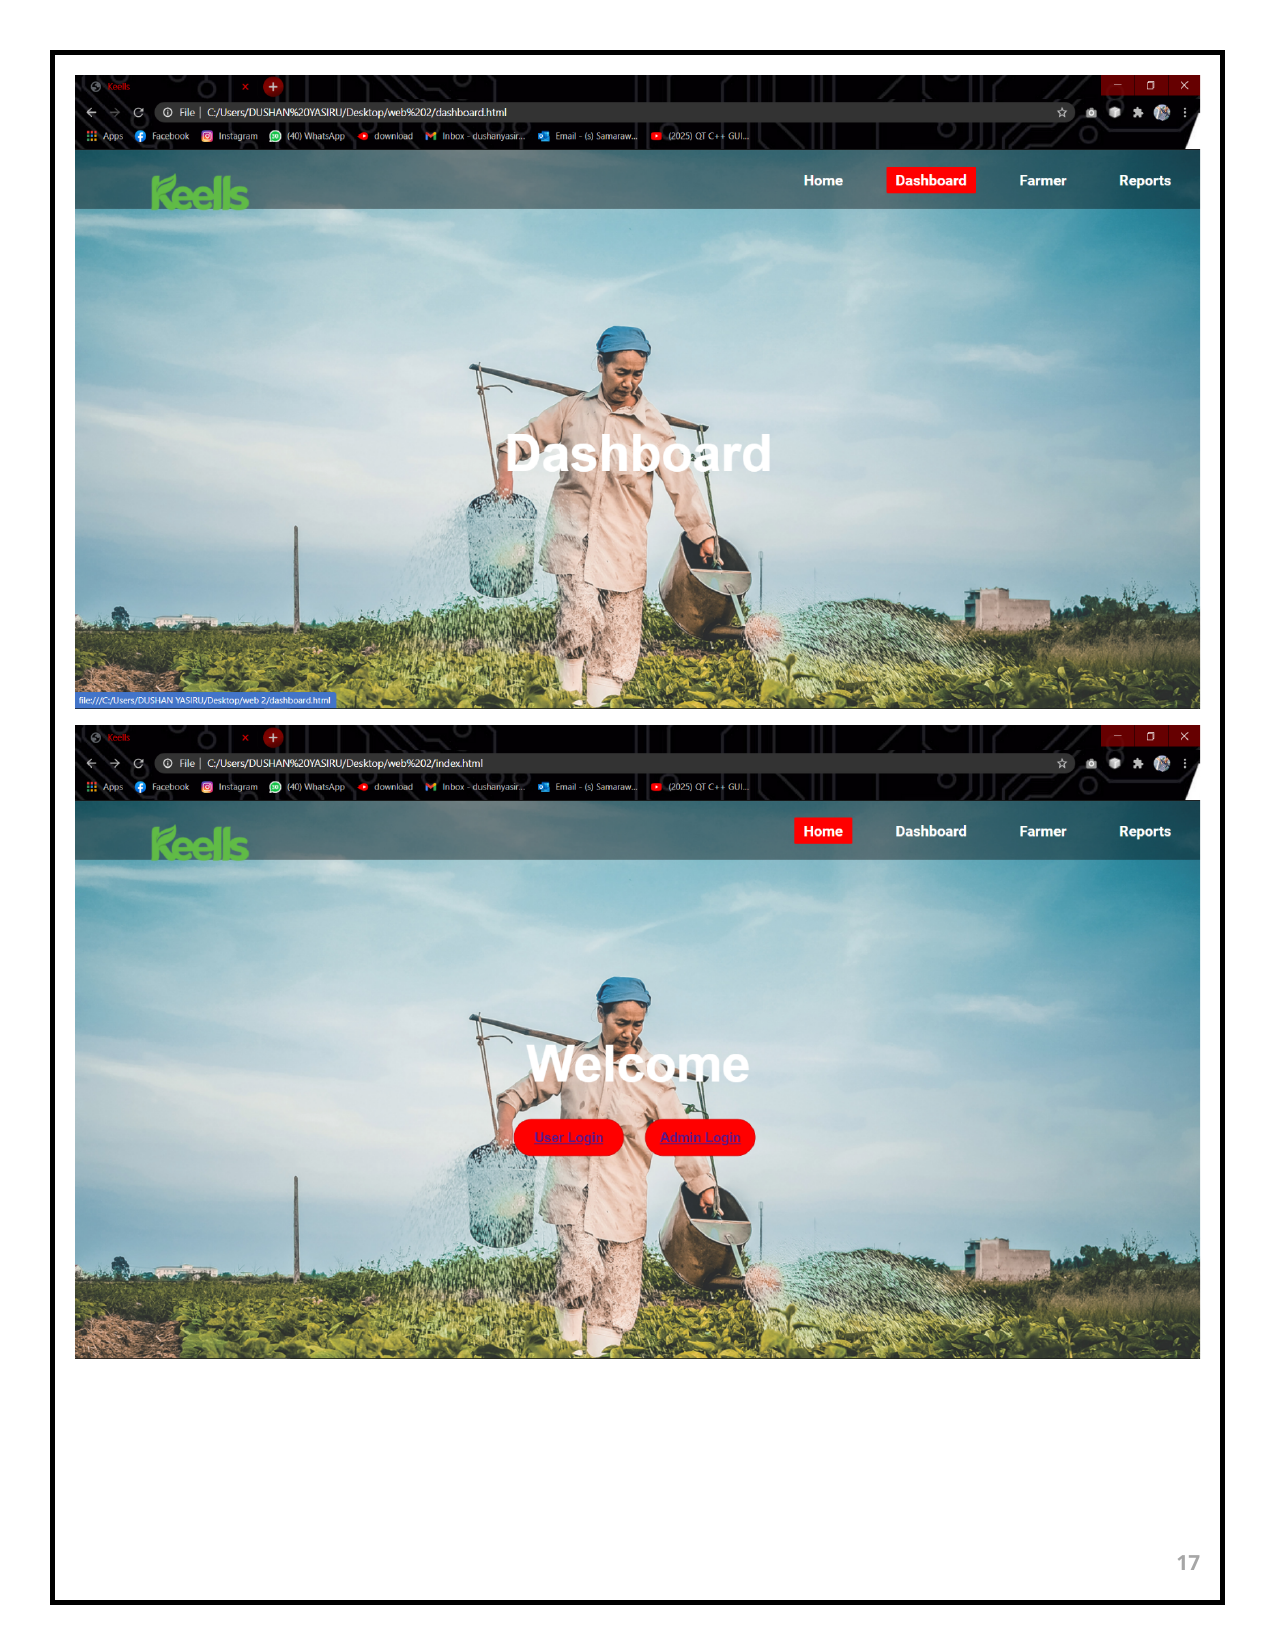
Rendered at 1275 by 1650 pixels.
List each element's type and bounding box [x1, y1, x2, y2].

picture [75, 75, 1200, 709]
picture [75, 725, 1200, 1359]
